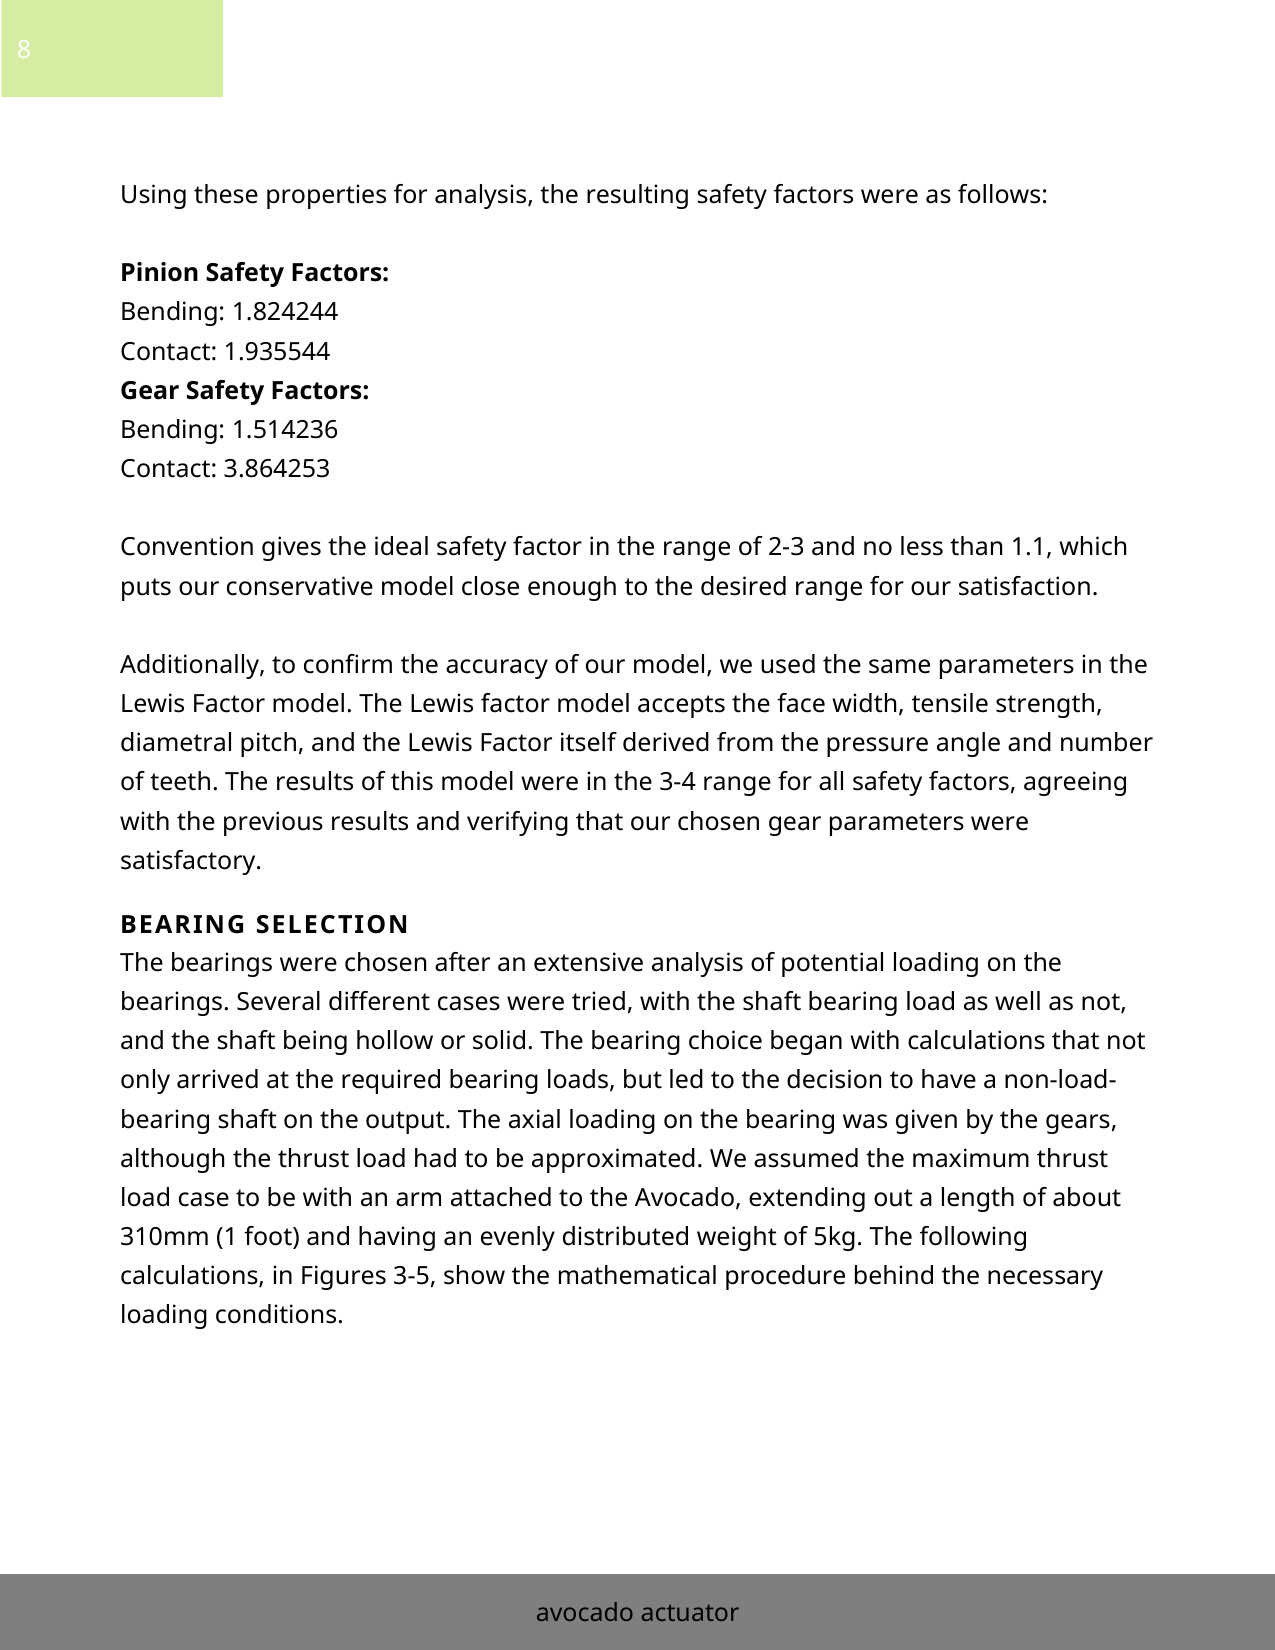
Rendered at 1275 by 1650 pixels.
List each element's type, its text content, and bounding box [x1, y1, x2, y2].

text Additionally, to confirm the accuracy of our model, we used the same parameters in the Lewis Factor model. The Lewis factor model accepts the face width, tensile strength, diametral pitch, and the Lewis Factor itself derived from the pressure angle and number of teeth. The results of this model were in the 3-4 range for all safety factors, agreeing with the previous results and verifying that our chosen gear parameters were satisfactory. [120, 646, 1155, 876]
text Contact: 3.864253 [120, 451, 1155, 485]
text Contact: 1.935544 [120, 333, 1155, 367]
text Convention gives the ideal safety factor in the range of 2-3 and no less than 1.1, which puts our conservative model close enough to the desired range for our satisfaction. [120, 529, 1155, 602]
text Bending: 1.824244 [120, 294, 1155, 328]
text Pinion Safety Factors: [120, 255, 1155, 289]
text The bearings were chosen after an extensive analysis of potential loading on the bearings. Several different cases were tried, with the shaft bearing load as well as not, and the shaft being hollow or solid. The bearing choice began with calculations that not only arrived at the required bearing loads, but led to the decision to have a non-load-bearing shaft on the output. The axial loading on the bearing was given by the gears, although the thrust load had to be approximated. We assumed the maximum thrust load case to be with an arm attached to the Avocado, extending out a length of about 310mm (1 foot) and having an evenly distributed weight of 5kg. The following calculations, in Figures 3-5, show the mathematical procedure behind the necessary loading conditions. [120, 945, 1155, 1331]
text Gear Safety Factors: [120, 372, 1155, 406]
subtitle Bearing Selection [120, 906, 1155, 941]
text Bending: 1.514236 [120, 411, 1155, 446]
text Using these properties for analysis, the resulting safety factors were as follows: [120, 176, 1155, 211]
